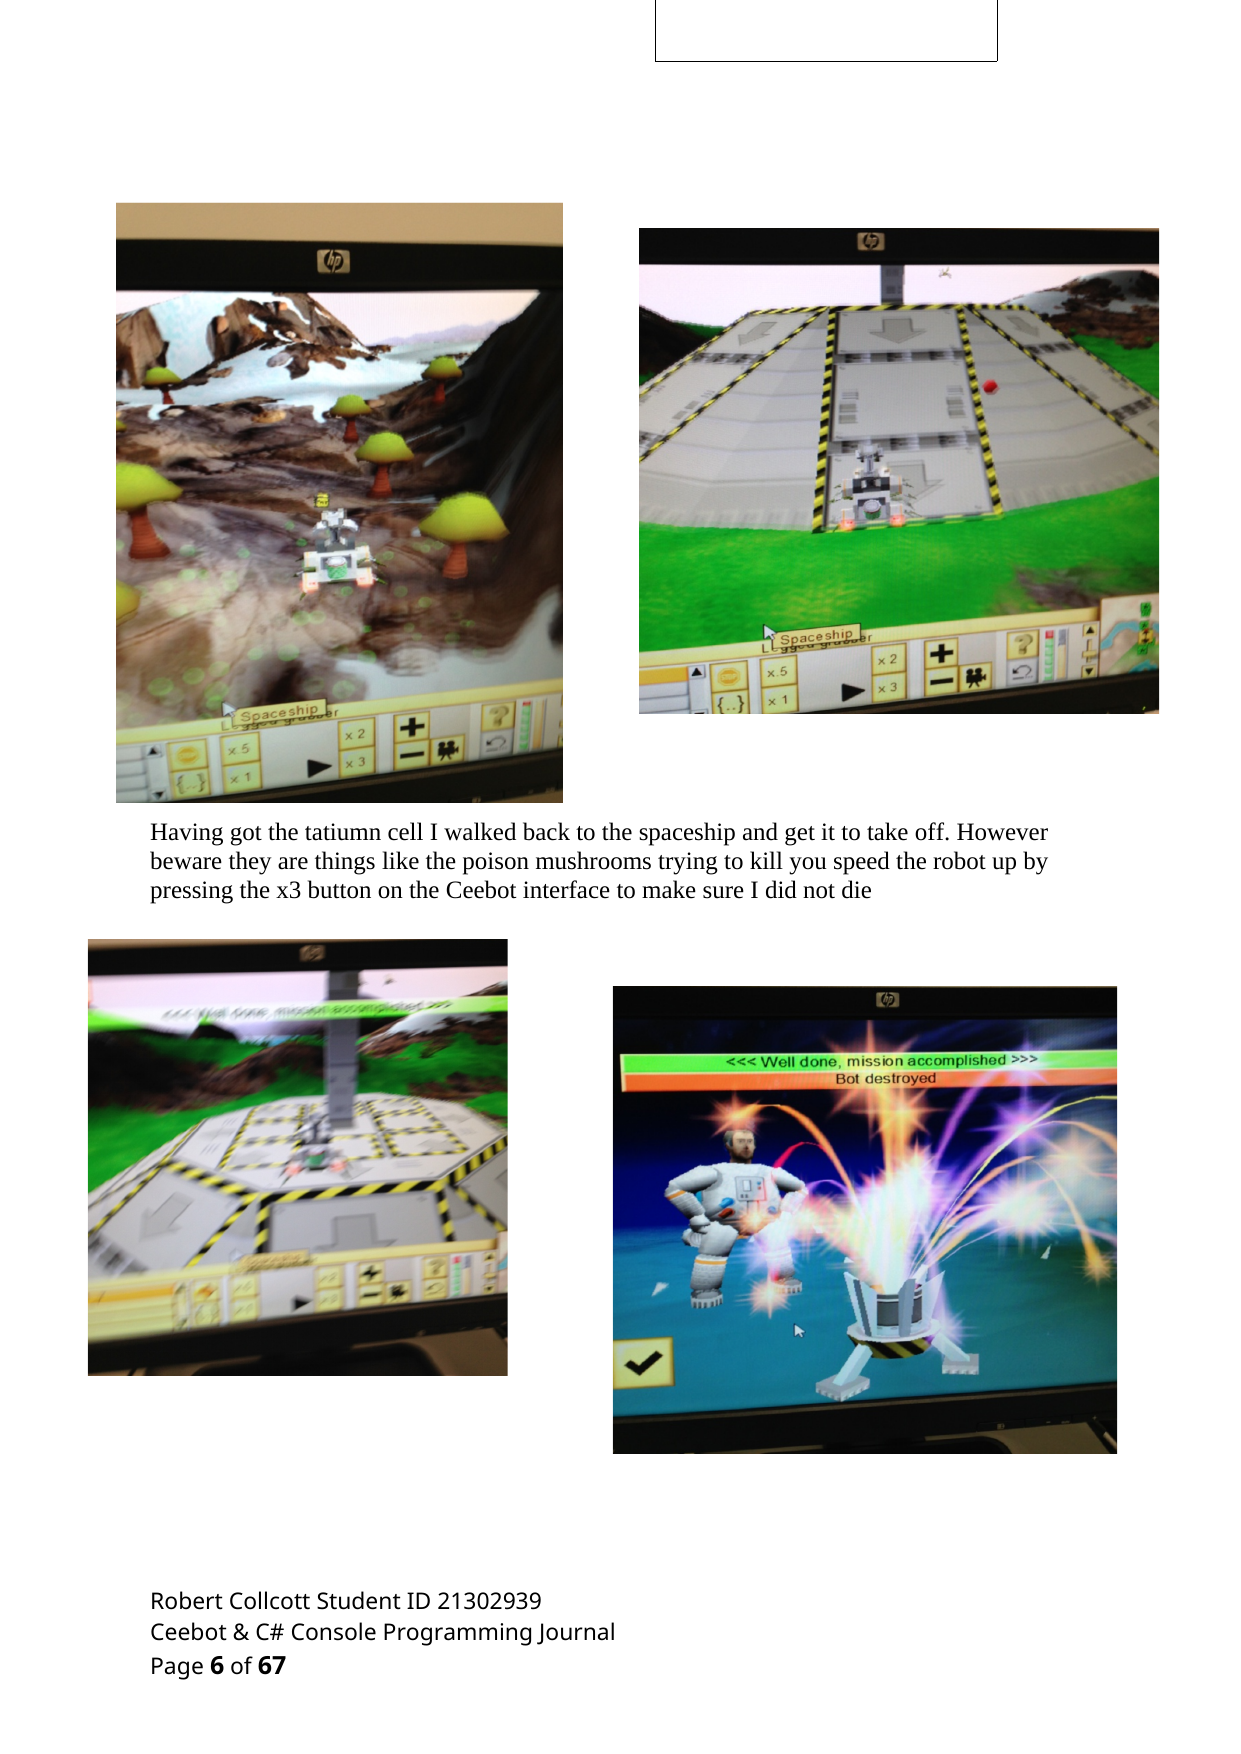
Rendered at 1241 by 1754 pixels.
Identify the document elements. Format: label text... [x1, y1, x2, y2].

picture [613, 986, 1118, 1454]
text Having got the tatiumn cell I walked back to the spaceship and get it to take off. However beware they are things like the poison mushrooms trying to kill you speed the robot up by pressing the x3 button on the Ceebot interface to make sure I did not die [150, 817, 1090, 904]
picture [639, 228, 1160, 714]
picture [88, 939, 508, 1375]
picture [116, 203, 563, 803]
